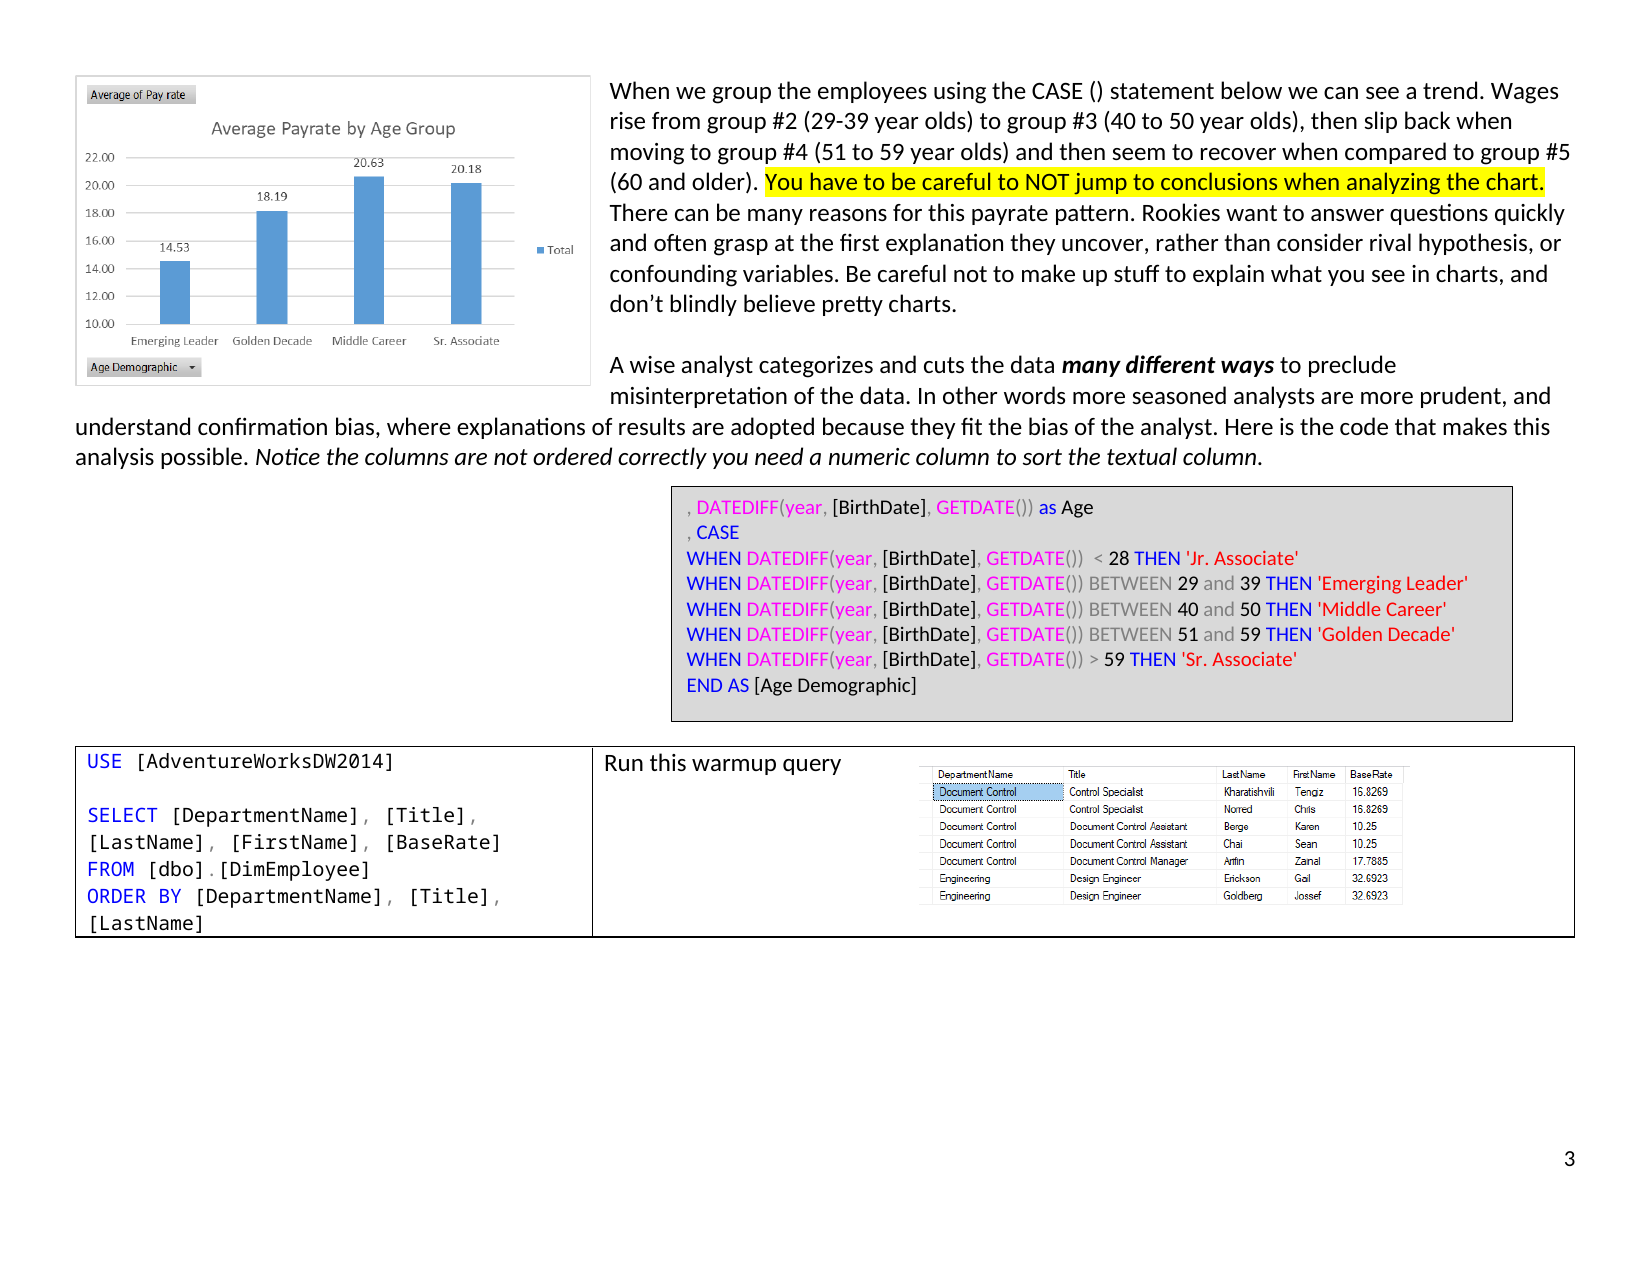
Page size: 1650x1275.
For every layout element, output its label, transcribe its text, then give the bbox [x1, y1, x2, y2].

table_header Run this warmup query [593, 747, 1574, 936]
table_header USE [AdventureWorksDW2014] SELECT [DepartmentName], [Title], [LastName], [FirstName], [BaseRate] FROM [dbo].[DimEmployee] ORDER BY [DepartmentName], [Title], [LastName] [76, 747, 592, 936]
picture [75, 75, 591, 386]
text When we group the employees using the CASE () statement below we can see a trend. Wages rise from group #2 (29-39 year olds) to group #3 (40 to 50 year olds), then slip back when moving to group #4 (51 to 59 year olds) and then seem to recover when compared to group #5 (60 and older). You have to be careful to NOT jump to conclusions when analyzing the chart. There can be many reasons for this payrate pattern. Rookies want to answer questions quickly and often grasp at the first explanation they uncover, rather than consider rival hypothesis, or confounding variables. Be careful not to make up stuff to explain what you see in charts, and don’t blindly believe pretty charts. [591, 75, 1575, 319]
text A wise analyst categorizes and cuts the data many different ways to preclude misinterpretation of the data. In other words more seasoned analysts are more prudent, and understand confirmation bias, where explanations of results are adopted because they fit the bias of the analyst. Here is the code that makes this analysis possible. Notice the columns are not ordered correctly you need a numeric column to sort the textual column. [75, 350, 1575, 472]
picture [919, 766, 1410, 905]
